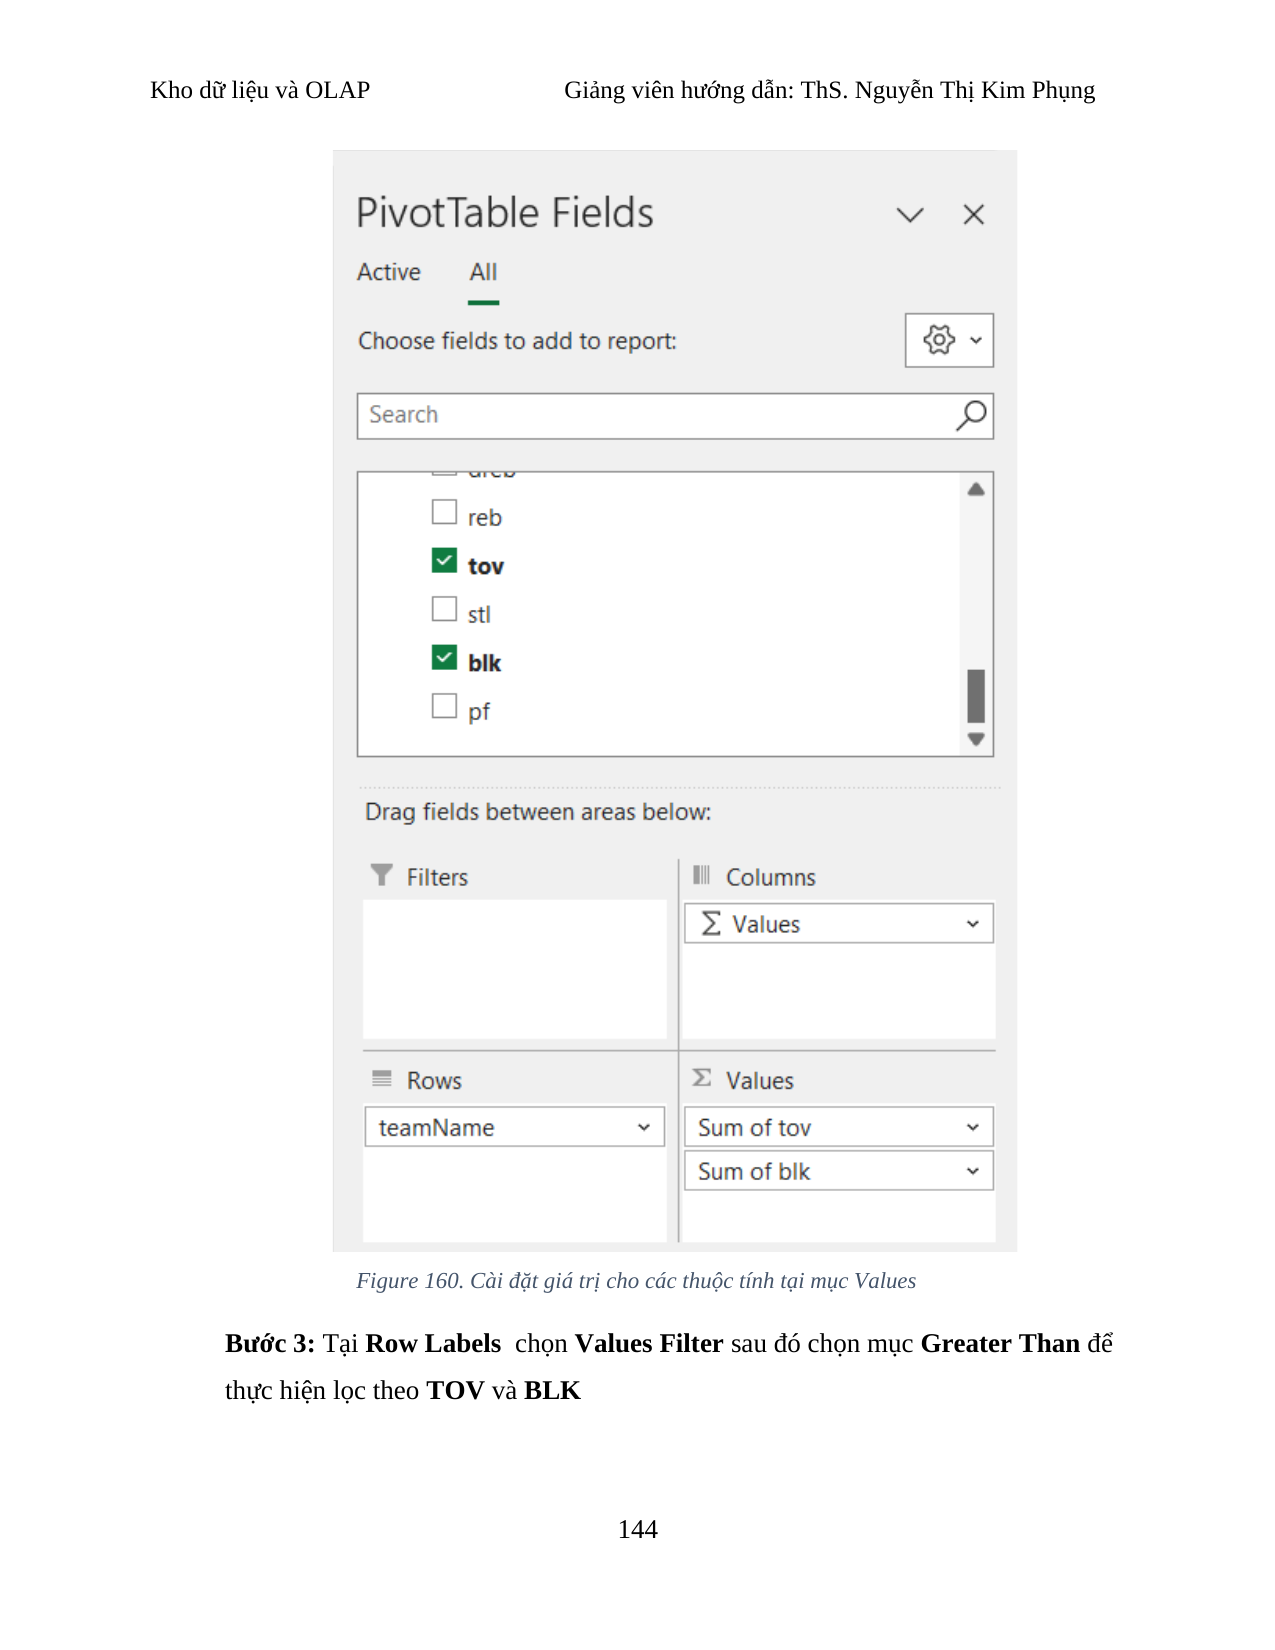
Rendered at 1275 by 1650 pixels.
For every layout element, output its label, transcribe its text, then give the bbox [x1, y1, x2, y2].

text Figure 160. Cài đặt giá trị cho các thuộc tính tại mục Values [150, 1267, 1125, 1294]
text Bước 3: Tại Row Labels chọn Values Filter sau đó chọn mục Greater Than để thực hiện lọc theo TOV và BLK [225, 1328, 1125, 1405]
picture [332, 150, 1018, 1252]
